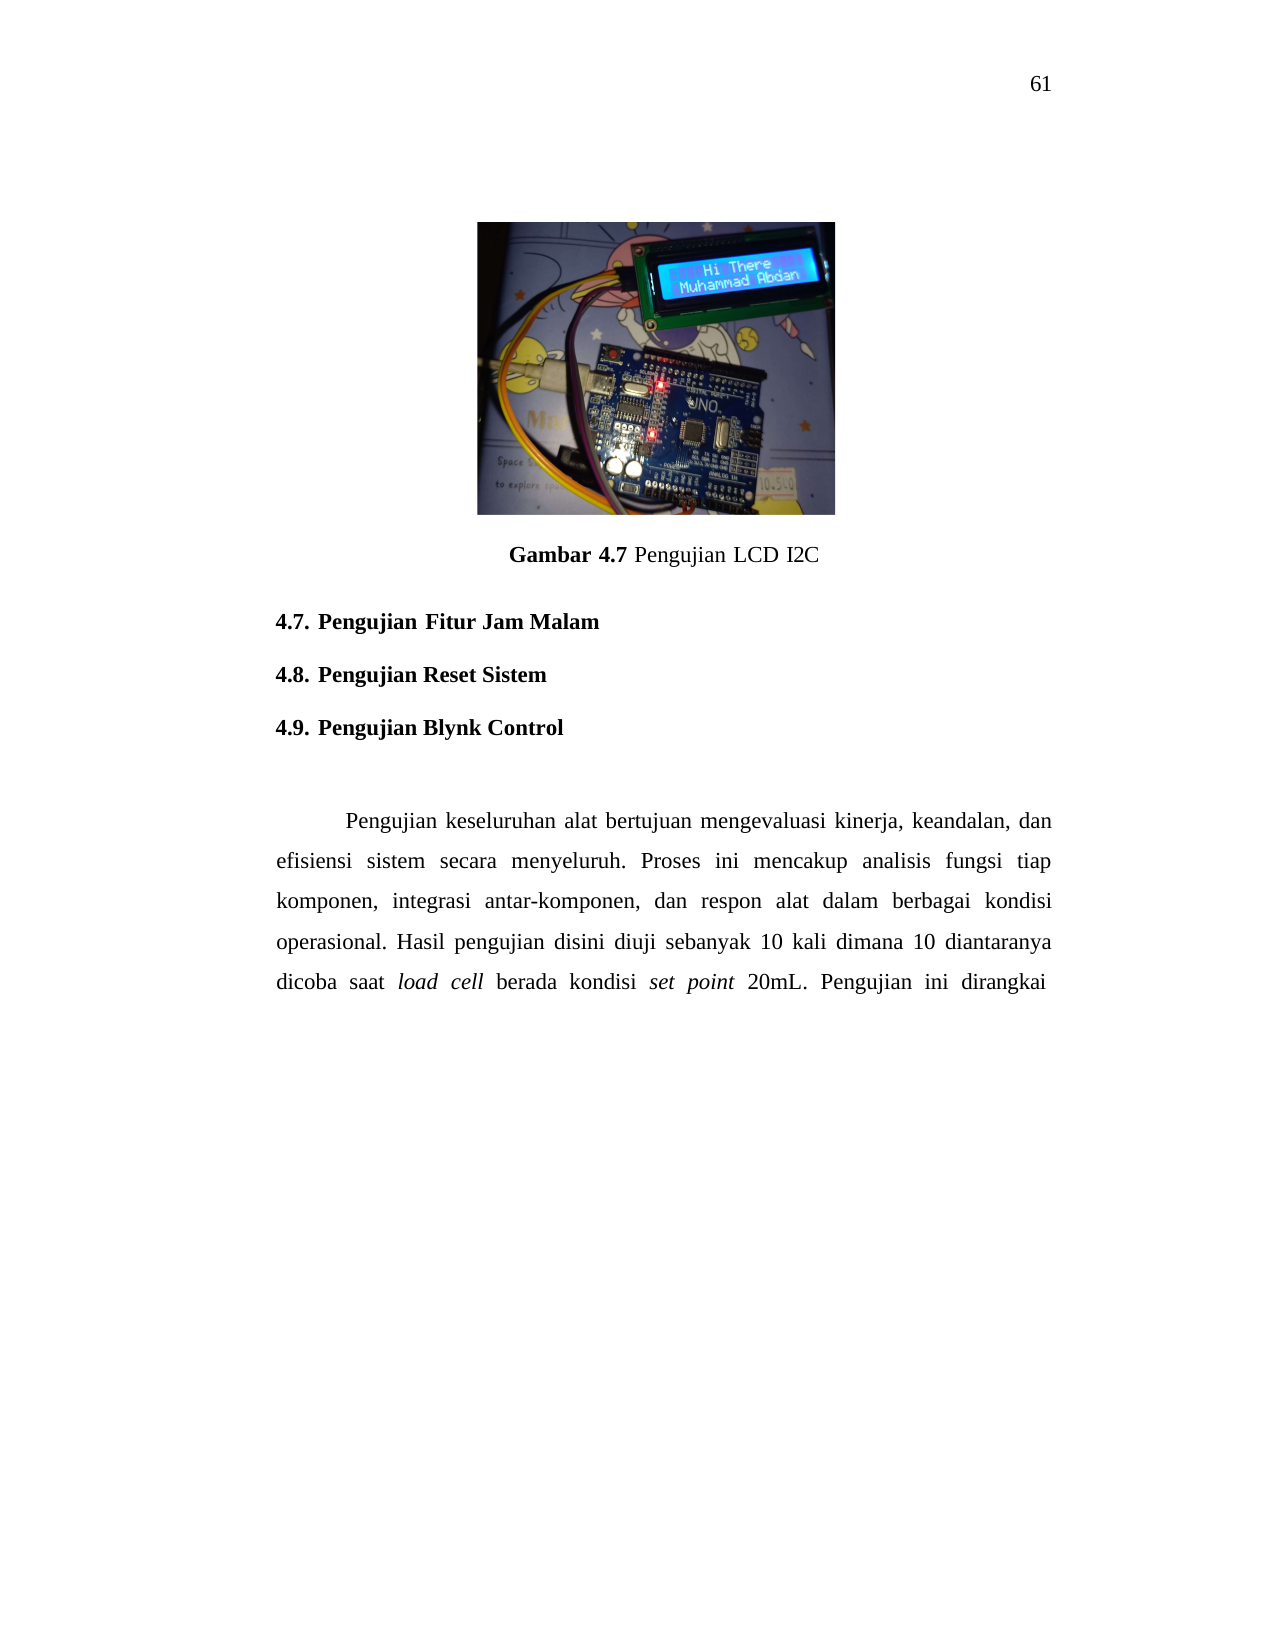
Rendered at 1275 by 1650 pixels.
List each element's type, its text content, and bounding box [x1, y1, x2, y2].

subtitle Pengujian Reset Sistem [275, 661, 1087, 687]
text Pengujian keseluruhan alat bertujuan mengevaluasi kinerja, keandalan, dan efisiensi sistem secara menyeluruh. Proses ini mencakup analisis fungsi tiap komponen, integrasi antar-komponen, dan respon alat dalam berbagai kondisi operasional. Hasil pengujian disini diuji sebanyak 10 kali dimana 10 diantaranya dicoba saat load cell berada kondisi set point 20mL. Pengujian ini dirangkai [276, 807, 1053, 994]
subtitle Pengujian Blynk Control [275, 714, 1087, 740]
text Gambar 4.7 Pengujian LCD I2C [313, 542, 1015, 568]
picture [477, 222, 836, 515]
subtitle Pengujian Fitur Jam Malam [275, 608, 1087, 635]
